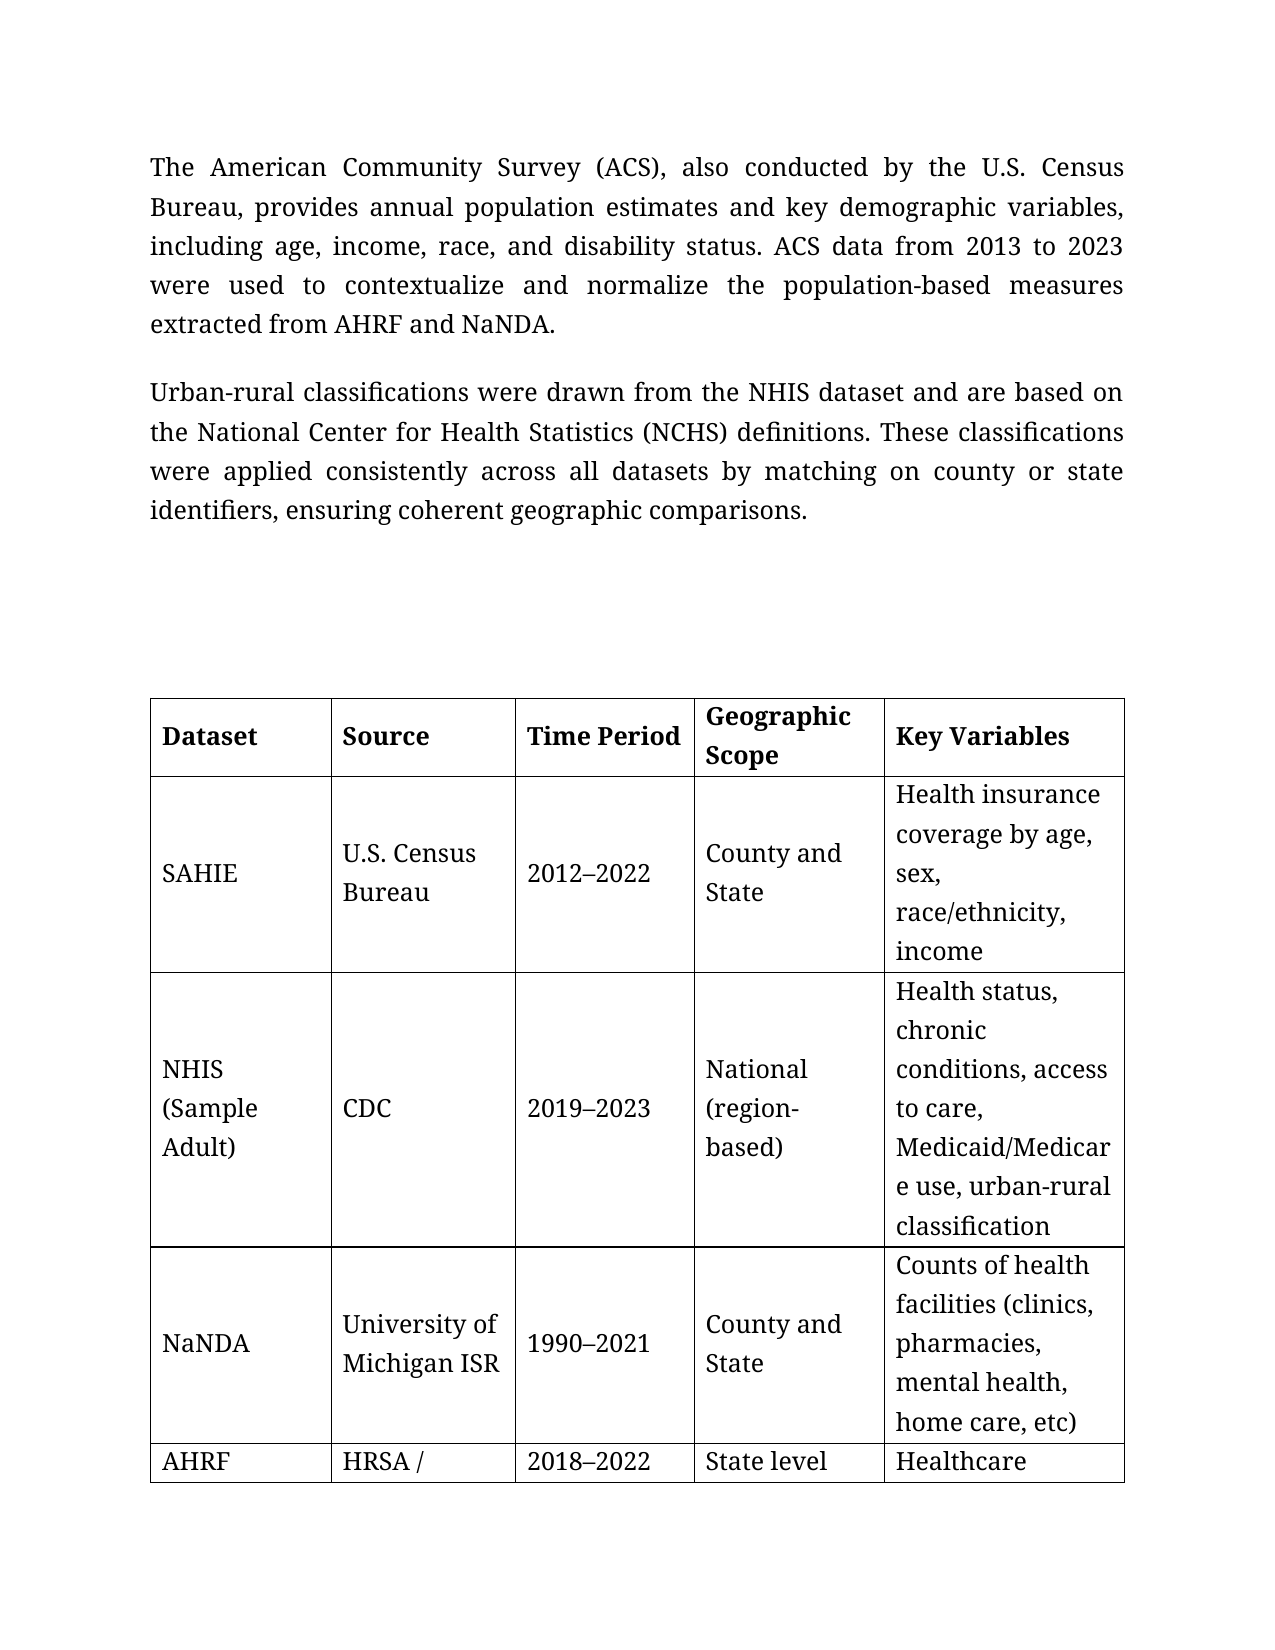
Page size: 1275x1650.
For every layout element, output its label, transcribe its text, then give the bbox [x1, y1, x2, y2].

text The American Community Survey (ACS), also conducted by the U.S. Census Bureau, provides annual population estimates and key demographic variables, including age, income, race, and disability status. ACS data from 2013 to 2023 were used to contextualize and normalize the population-based measures extracted from AHRF and NaNDA. [150, 150, 1125, 341]
table_cell 2012–2022 [516, 777, 694, 972]
table_cell 2018–2022 [516, 1444, 694, 1482]
table_cell National (region-based) [695, 973, 884, 1246]
table_header Time Period [516, 699, 694, 776]
table_cell State level [695, 1444, 884, 1482]
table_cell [885, 1444, 1124, 1482]
table_header Geographic Scope [695, 699, 884, 776]
table_header Key Variables [885, 699, 1124, 776]
table_cell Counts of health facilities (clinics, pharmacies, mental health, home care, etc) [885, 1248, 1124, 1442]
table_header Source [332, 699, 515, 776]
table_cell County and State [695, 777, 884, 972]
table_cell CDC [332, 973, 515, 1246]
table_cell Health insurance coverage by age, sex, race/ethnicity, income [885, 777, 1124, 972]
table_cell 2019–2023 [516, 973, 694, 1246]
table_cell SAHIE [151, 777, 331, 972]
table_cell NaNDA [151, 1248, 331, 1442]
table_cell University of Michigan ISR [332, 1248, 515, 1442]
table_cell County and State [695, 1248, 884, 1442]
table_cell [332, 1444, 515, 1482]
table_cell U.S. Census Bureau [332, 777, 515, 972]
text Urban-rural classifications were drawn from the NHIS dataset and are based on the National Center for Health Statistics (NCHS) definitions. These classifications were applied consistently across all datasets by matching on county or state identifiers, ensuring coherent geographic comparisons. [150, 375, 1125, 527]
table_cell NHIS (Sample Adult) [151, 973, 331, 1246]
table_cell 1990–2021 [516, 1248, 694, 1442]
table_cell Health status, chronic conditions, access to care, Medicaid/Medicare use, urban-rural classification [885, 973, 1124, 1246]
table_header Dataset [151, 699, 331, 776]
table_cell AHRF [151, 1444, 331, 1482]
